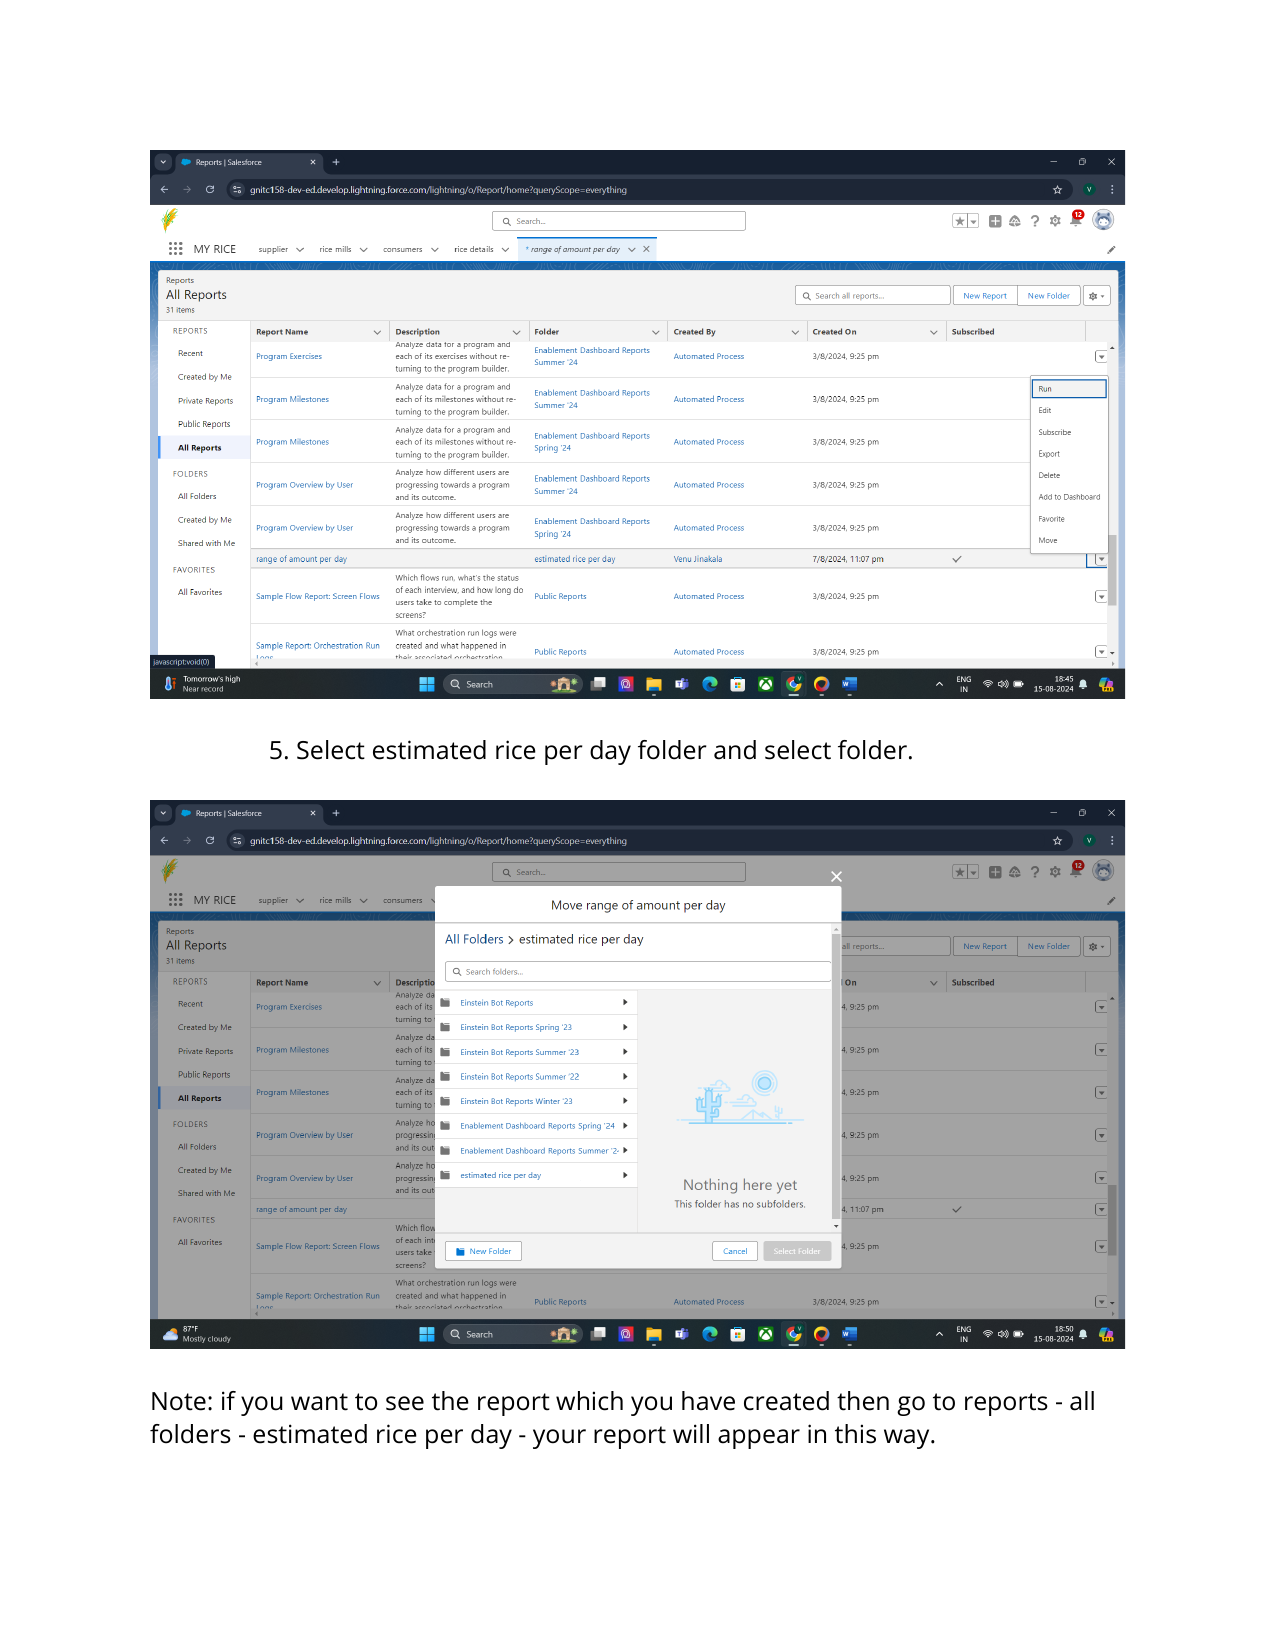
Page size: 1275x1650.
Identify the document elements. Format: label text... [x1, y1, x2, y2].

picture [150, 800, 1125, 1349]
text 5. Select estimated rice per day folder and select folder. [225, 732, 1125, 767]
picture [150, 150, 1125, 699]
text Note: if you want to see the report which you have created then go to reports - all folders - estimated rice per day - your report will appear in this way. [150, 1383, 1125, 1451]
